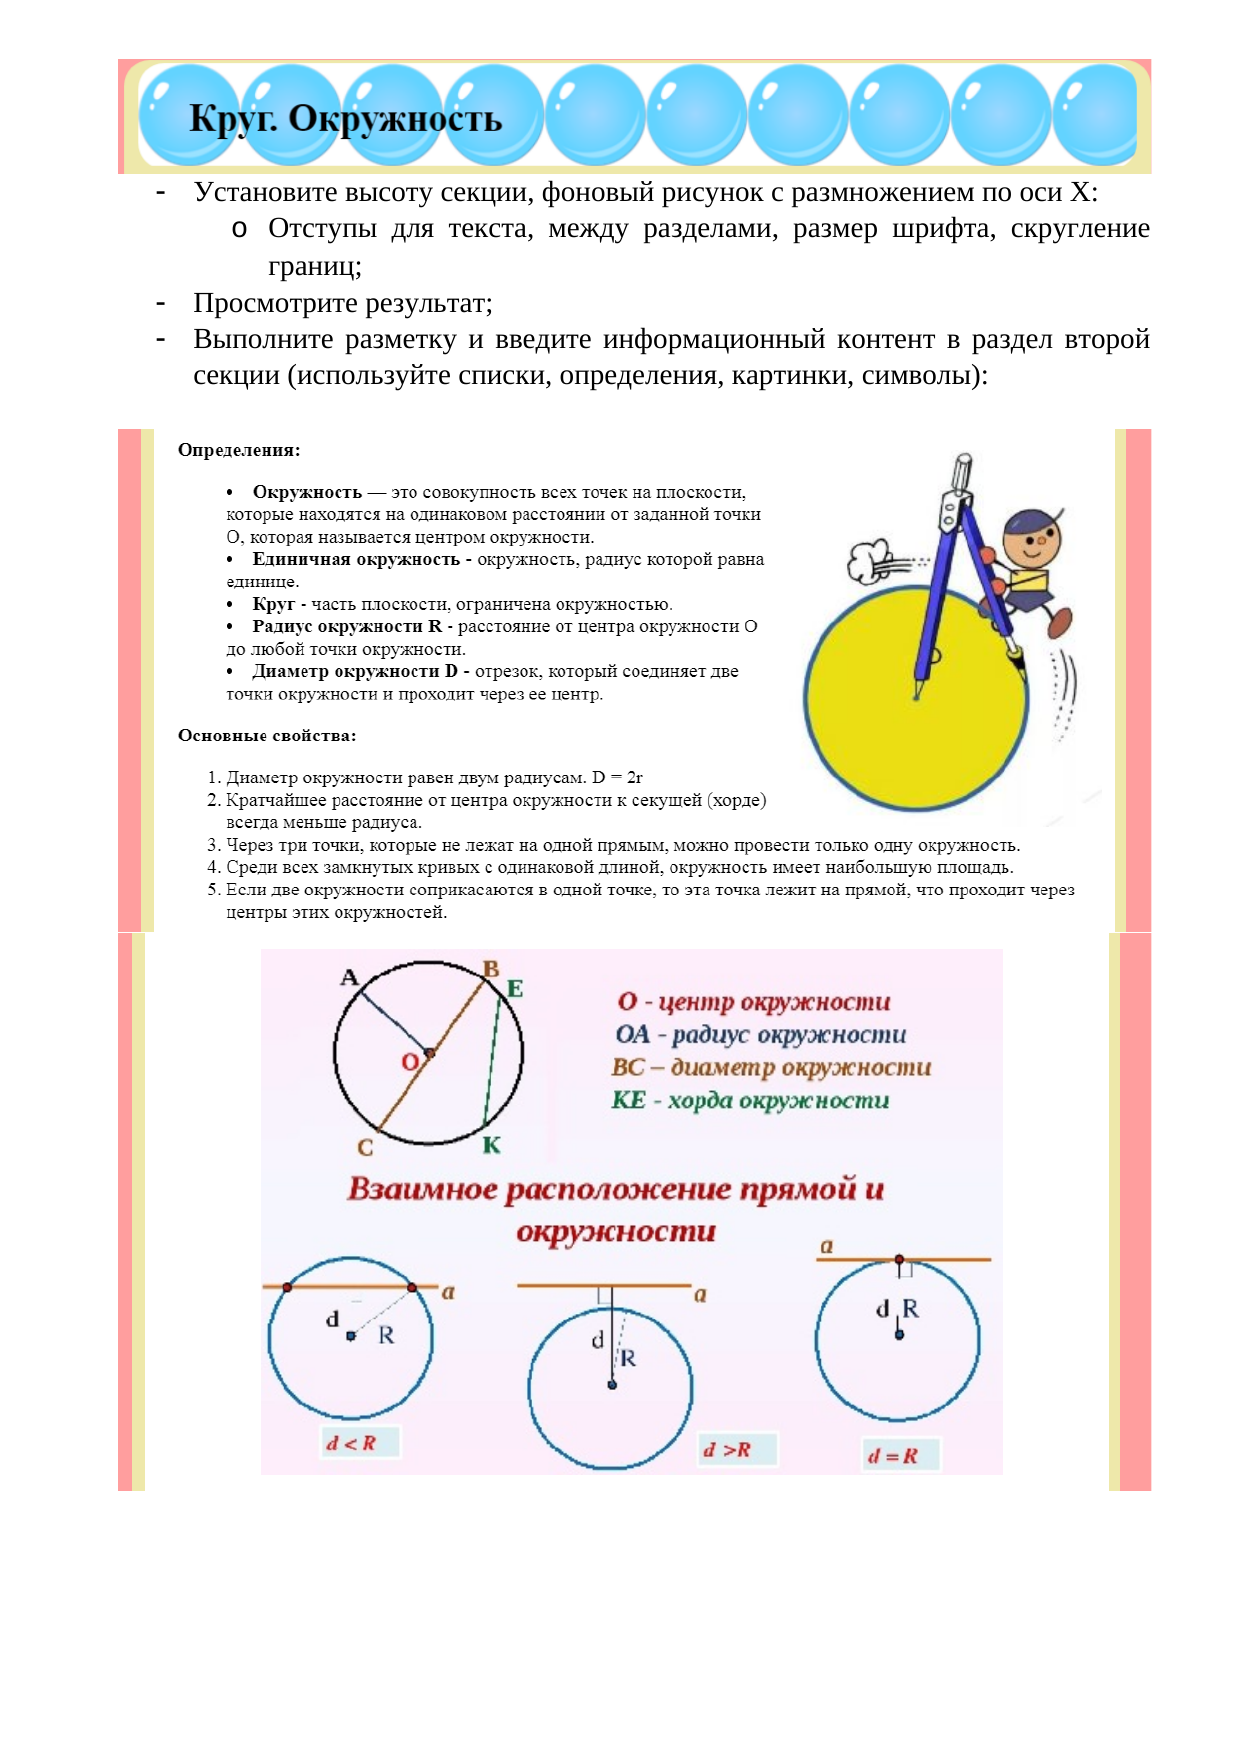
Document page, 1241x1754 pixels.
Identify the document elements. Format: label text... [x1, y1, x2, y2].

picture [118, 59, 1152, 174]
list Установите высоту секции, фоновый рисунок с размножением по оси Х: [156, 174, 1152, 207]
list Отступы для текста, между разделами, размер шрифта, скругление границ; [231, 210, 1152, 282]
list Просмотрите результат; [156, 285, 1152, 318]
picture [118, 429, 1152, 932]
picture [118, 933, 1152, 1491]
list Выполните разметку и введите информационный контент в раздел второй секции (используйте списки, определения, картинки, символы): [156, 321, 1152, 391]
